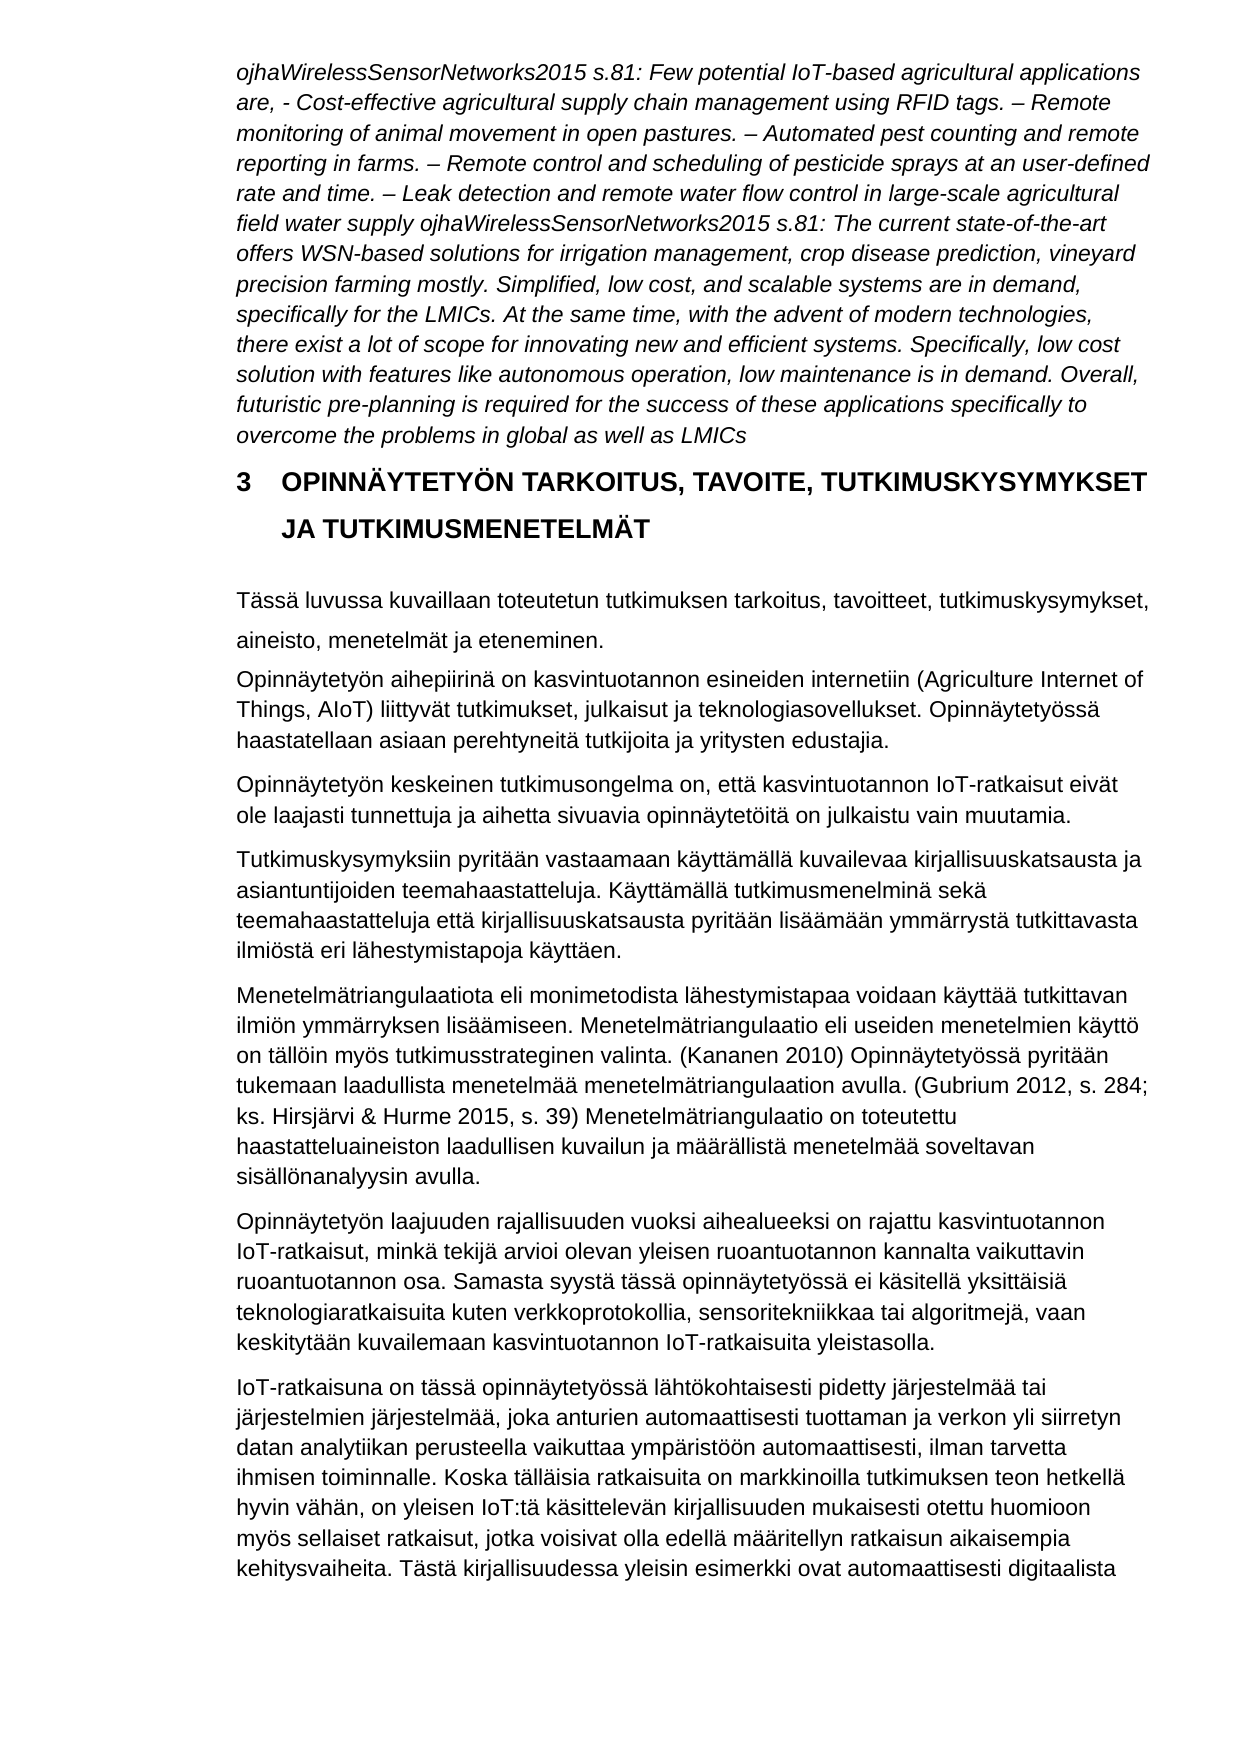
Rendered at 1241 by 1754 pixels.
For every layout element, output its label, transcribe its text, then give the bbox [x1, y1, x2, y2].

text Opinnäytetyön keskeinen tutkimusongelma on, että kasvintuotannon IoT-ratkaisut eivät ole laajasti tunnettuja ja aihetta sivuavia opinnäytetöitä on julkaistu vain muutamia. [236, 771, 1152, 828]
text Tutkimuskysymyksiin pyritään vastaamaan käyttämällä kuvailevaa kirjallisuuskatsausta ja asiantuntijoiden teemahaastatteluja. Käyttämällä tutkimusmenelminä sekä teemahaastatteluja että kirjallisuuskatsausta pyritään lisäämään ymmärrystä tutkittavasta ilmiöstä eri lähestymistapoja käyttäen. [236, 846, 1152, 963]
text Opinnäytetyön aihepiirinä on kasvintuotannon esineiden internetiin (Agriculture Internet of Things, AIoT) liittyvät tutkimukset, julkaisut ja teknologiasovellukset. Opinnäytetyössä haastatellaan asiaan perehtyneitä tutkijoita ja yritysten edustajia. [236, 666, 1152, 753]
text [236, 1373, 1152, 1581]
text ojhaWirelessSensorNetworks2015 s.81: Few potential IoT-based agricultural applications are, - Cost-effective agricultural supply chain management using RFID tags. – Remote monitoring of animal movement in open pastures. – Automated pest counting and remote reporting in farms. – Remote control and scheduling of pesticide sprays at an user-defined rate and time. – Leak detection and remote water flow control in large-scale agricultural field water supply ojhaWirelessSensorNetworks2015 s.81: The current state-of-the-art offers WSN-based solutions for irrigation management, crop disease prediction, vineyard precision farming mostly. Simplified, low cost, and scalable systems are in demand, specifically for the LMICs. At the same time, with the advent of modern technologies, there exist a lot of scope for innovating new and efficient systems. Specifically, low cost solution with features like autonomous operation, low maintenance is in demand. Overall, futuristic pre-planning is required for the success of these applications specifically to overcome the problems in global as well as LMICs [236, 59, 1152, 448]
text Menetelmätriangulaatiota eli monimetodista lähestymistapaa voidaan käyttää tutkittavan ilmiön ymmärryksen lisäämiseen. Menetelmätriangulaatio eli useiden menetelmien käyttö on tällöin myös tutkimusstrateginen valinta. (Kananen 2010) Opinnäytetyössä pyritään tukemaan laadullista menetelmää menetelmätriangulaation avulla. (Gubrium 2012, s. 284; ks. Hirsjärvi & Hurme 2015, s. 39) Menetelmätriangulaatio on toteutettu haastatteluaineiston laadullisen kuvailun ja määrällistä menetelmää soveltavan sisällönanalyysin avulla. [236, 982, 1152, 1189]
subtitle OPINNÄYTETYÖN TARKOITUS, TAVOITE, TUTKIMUSKYSYMYKSET JA TUTKIMUSMENETELMÄT [236, 466, 1152, 544]
text Opinnäytetyön laajuuden rajallisuuden vuoksi aihealueeksi on rajattu kasvintuotannon IoT-ratkaisut, minkä tekijä arvioi olevan yleisen ruoantuotannon kannalta vaikuttavin ruoantuotannon osa. Samasta syystä tässä opinnäytetyössä ei käsitellä yksittäisiä teknologiaratkaisuita kuten verkkoprotokollia, sensoritekniikkaa tai algoritmejä, vaan keskitytään kuvailemaan kasvintuotannon IoT-ratkaisuita yleistasolla. [236, 1208, 1152, 1355]
